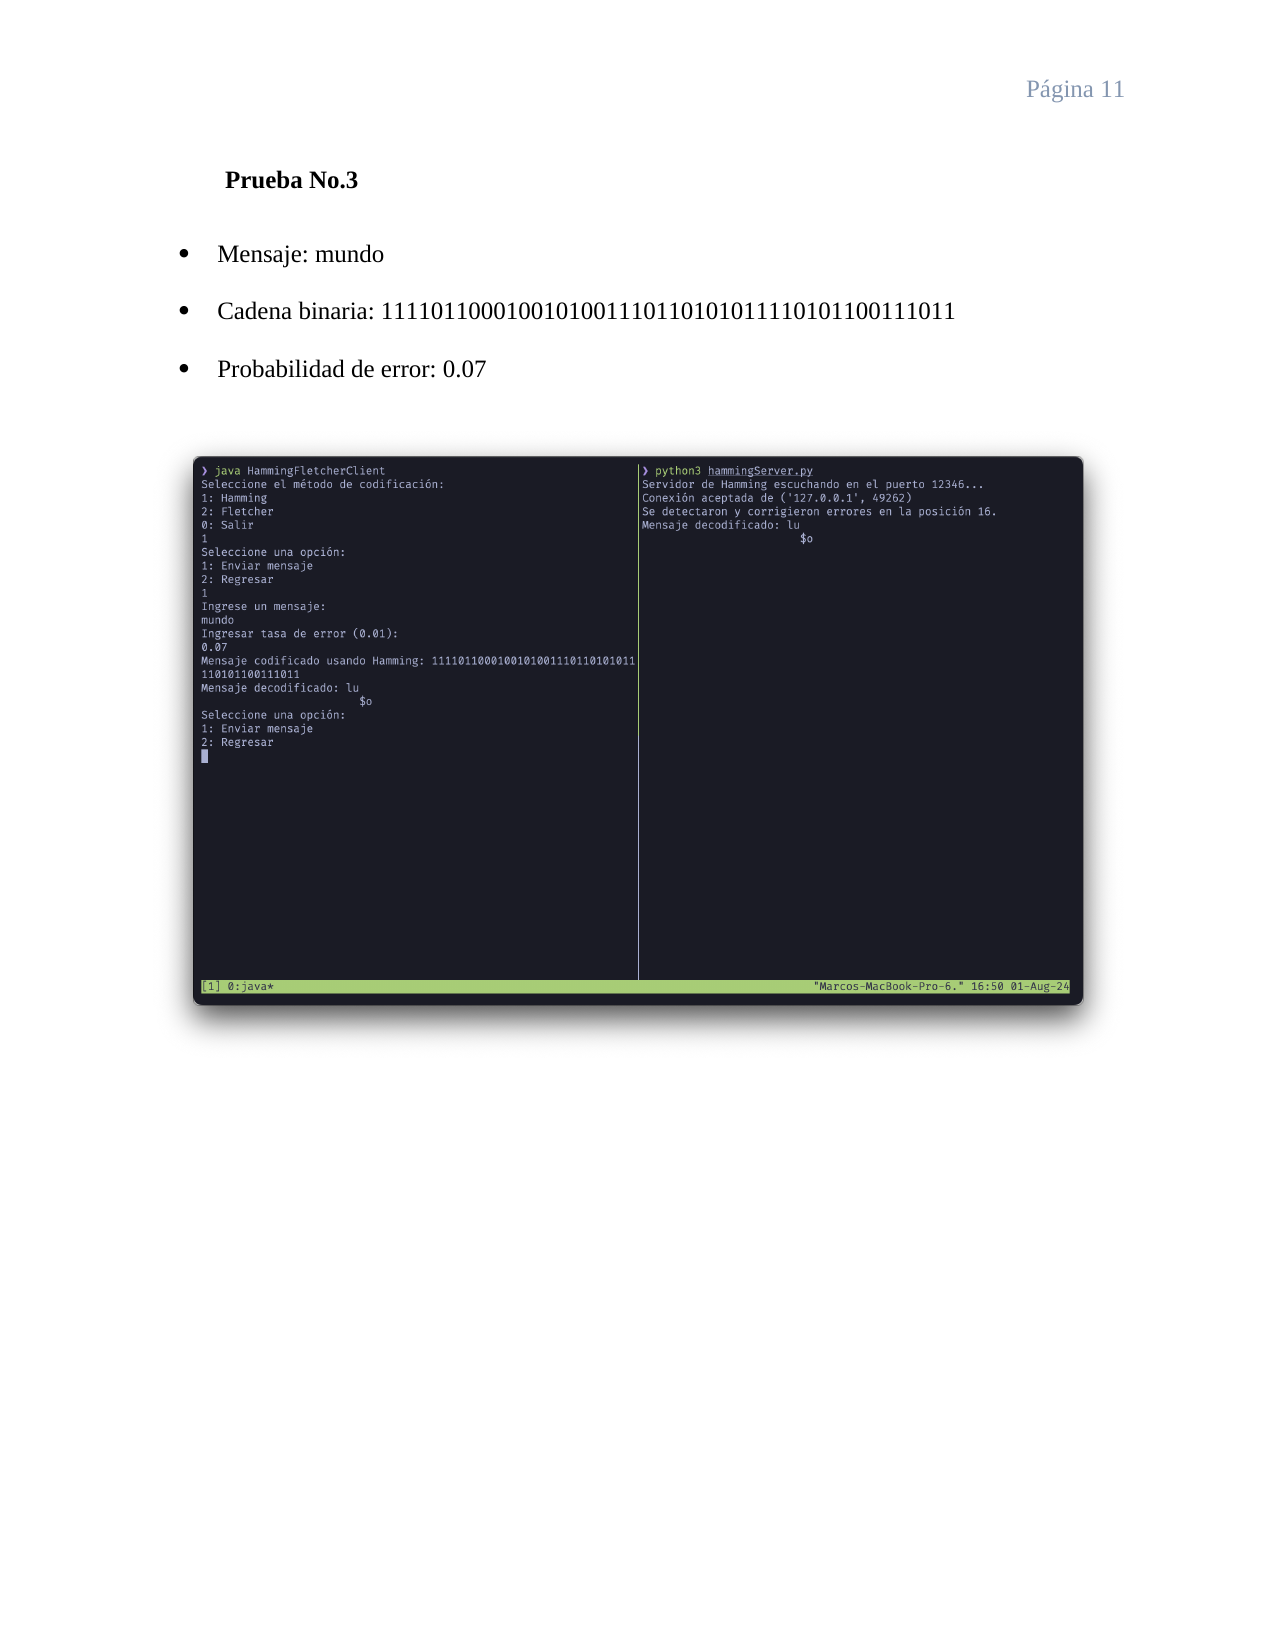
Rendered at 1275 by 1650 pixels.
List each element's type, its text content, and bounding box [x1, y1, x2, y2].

list Mensaje: mundo [179, 239, 1125, 268]
subtitle Prueba No.3 [150, 165, 1125, 193]
picture [150, 428, 1126, 1062]
list Cadena binaria: 1111011000100101001110110101011110101100111011 [179, 296, 1125, 325]
list Probabilidad de error: 0.07 [179, 354, 1125, 383]
